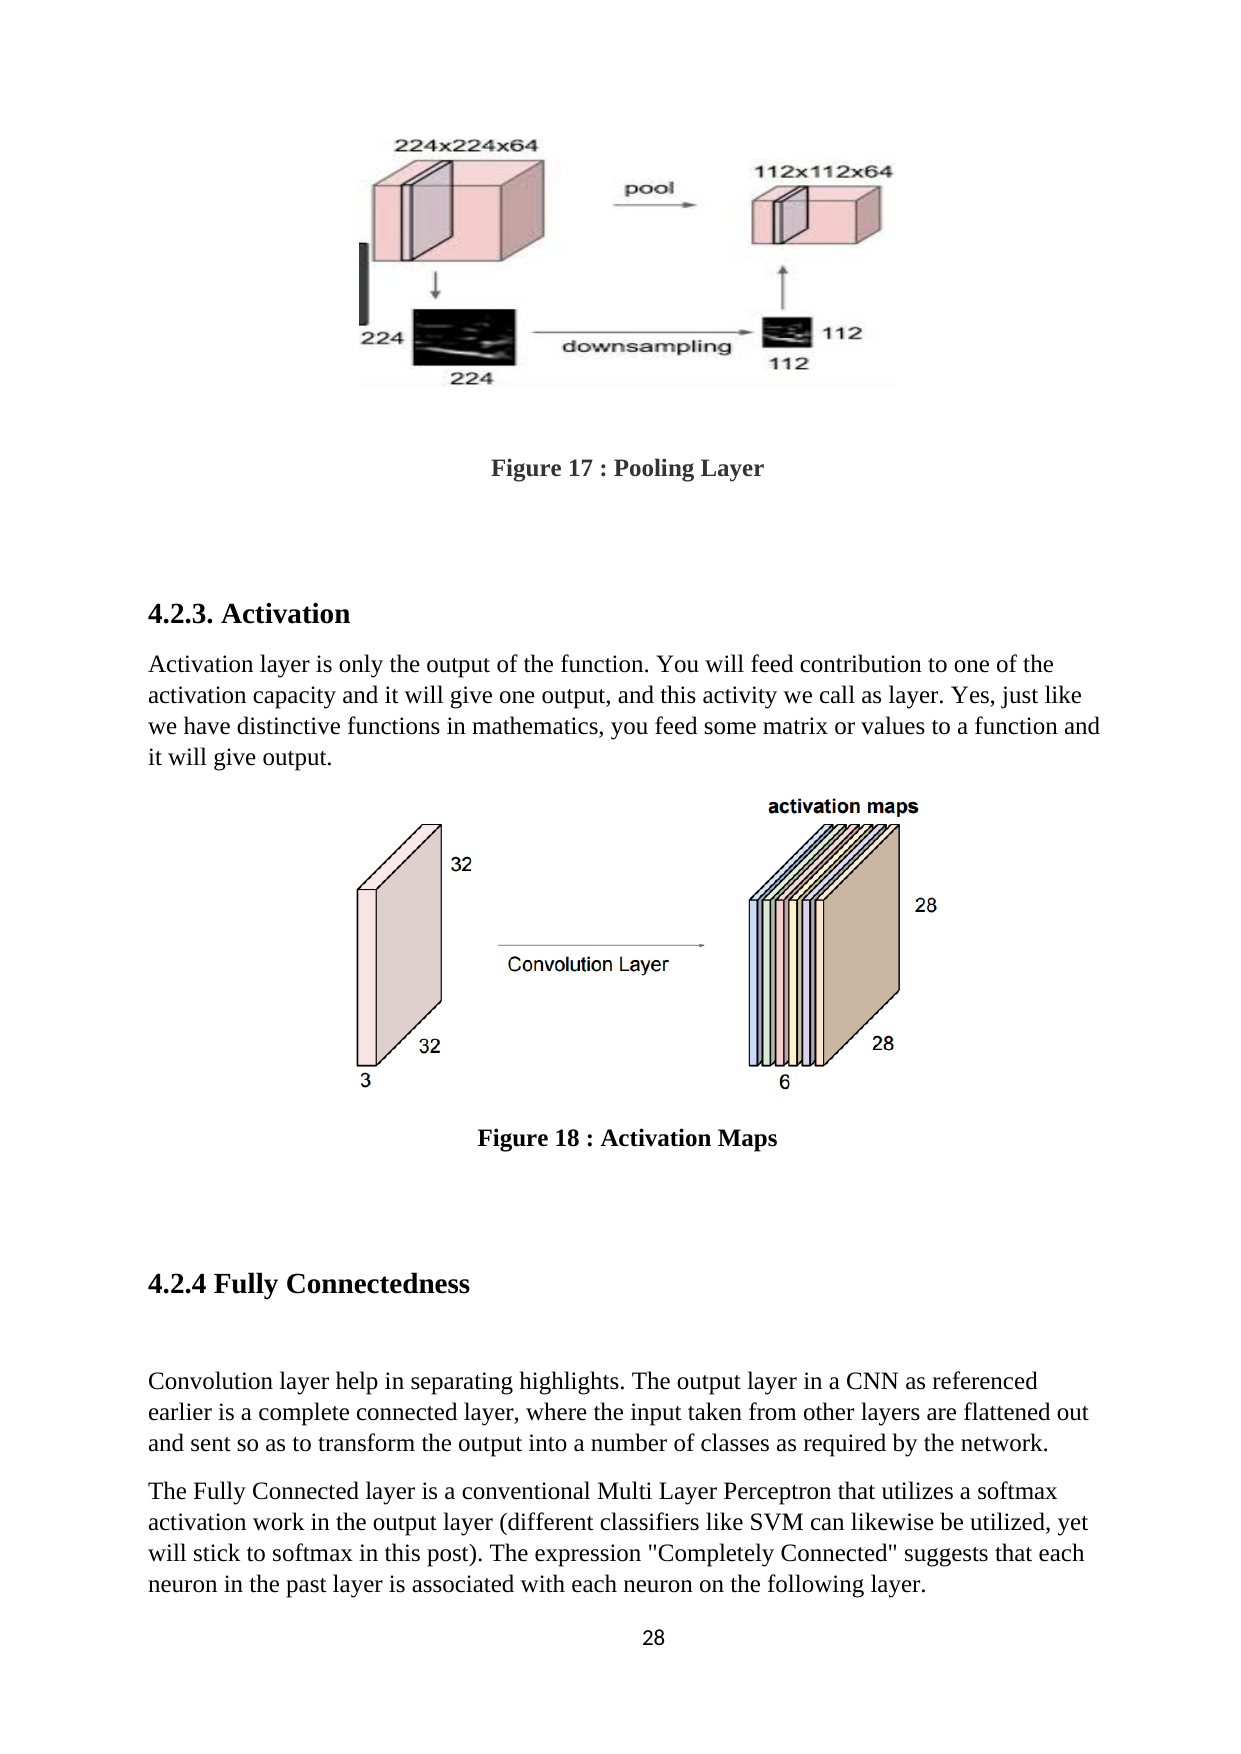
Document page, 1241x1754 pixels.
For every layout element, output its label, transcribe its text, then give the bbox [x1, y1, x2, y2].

text Figure 17 : Pooling Layer [148, 453, 1107, 482]
text 4.2.4 Fully Connectedness [148, 1266, 1107, 1299]
text Activation layer is only the output of the function. You will feed contribution to one of the activation capacity and it will give one output, and this activity we call as layer. Yes, just like we have distinctive functions in mathematics, you feed some matrix or values to a function and it will give output. [148, 649, 1107, 771]
text Convolution layer help in separating highlights. The output layer in a CNN as referenced earlier is a complete connected layer, where the input taken from other layers are flattened out and sent so as to transform the output into a number of classes as required by the network. [148, 1366, 1107, 1457]
picture [312, 790, 943, 1104]
text 4.2.3. Activation [148, 597, 1107, 630]
text The Fully Connected layer is a conventional Multi Layer Perceptron that utilizes a softmax activation work in the output layer (different classifiers like SVM can likewise be utilized, yet will stick to softmax in this post). The expression "Completely Connected" suggests that each neuron in the past layer is associated with each neuron on the following layer. [148, 1476, 1107, 1598]
picture [359, 139, 896, 387]
text Figure 18 : Activation Maps [148, 1123, 1107, 1151]
